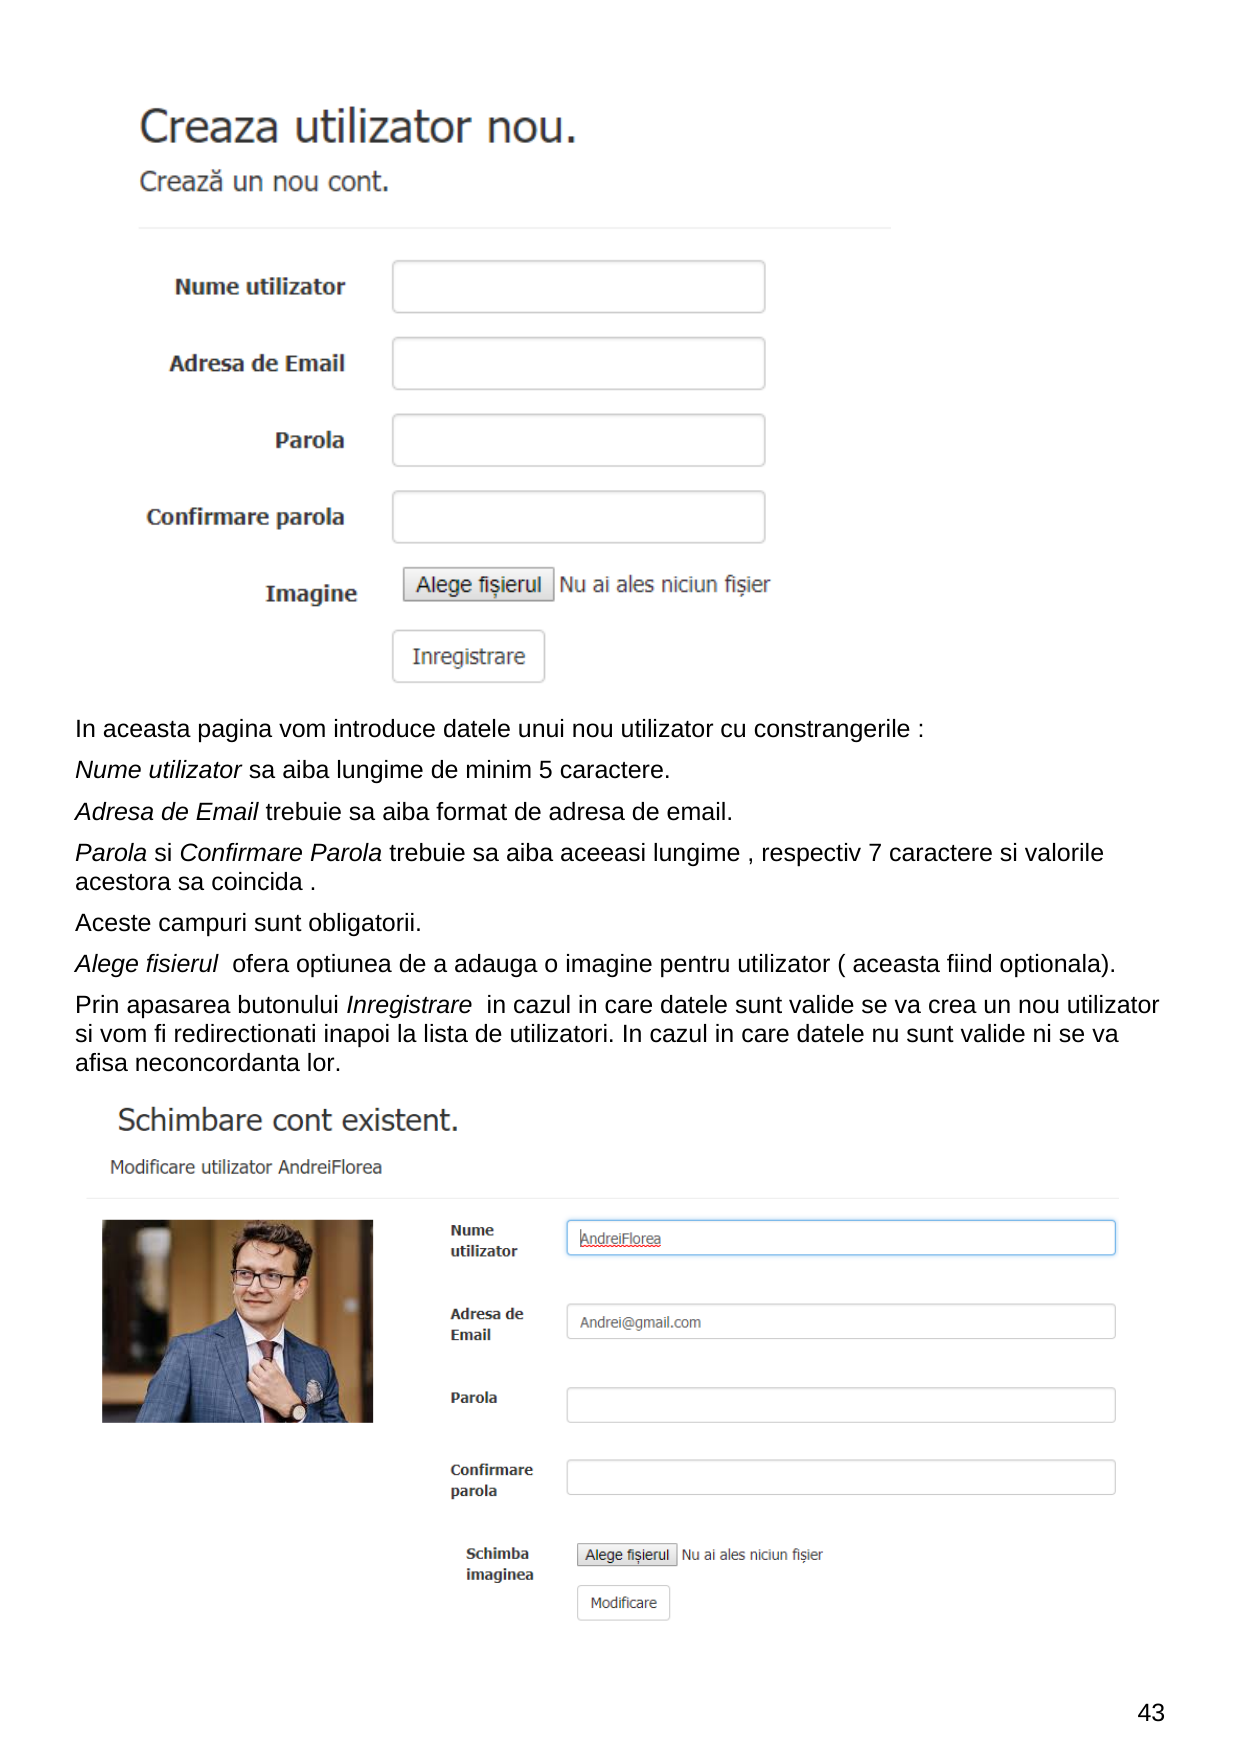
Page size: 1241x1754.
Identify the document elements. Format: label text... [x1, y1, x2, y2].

text Adresa de Email trebuie sa aiba format de adresa de email. [75, 797, 1165, 825]
text Prin apasarea butonului Inregistrare in cazul in care datele sunt valide se va crea un nou utilizator si vom fi redirectionati inapoi la lista de utilizatori. In cazul in care datele nu sunt valide ni se va afisa neconcordanta lor. [75, 990, 1165, 1077]
text Aceste campuri sunt obligatorii. [75, 908, 1165, 937]
text Nume utilizator sa aiba lungime de minim 5 caractere. [75, 755, 1165, 784]
picture [75, 1089, 1119, 1629]
picture [75, 74, 891, 702]
text Parola si Confirmare Parola trebuie sa aiba aceeasi lungime , respectiv 7 caractere si valorile acestora sa coincida . [75, 838, 1165, 895]
text In aceasta pagina vom introduce datele unui nou utilizator cu constrangerile : [75, 714, 1165, 743]
text Alege fisierul ofera optiunea de a adauga o imagine pentru utilizator ( aceasta fiind optionala). [75, 949, 1165, 978]
